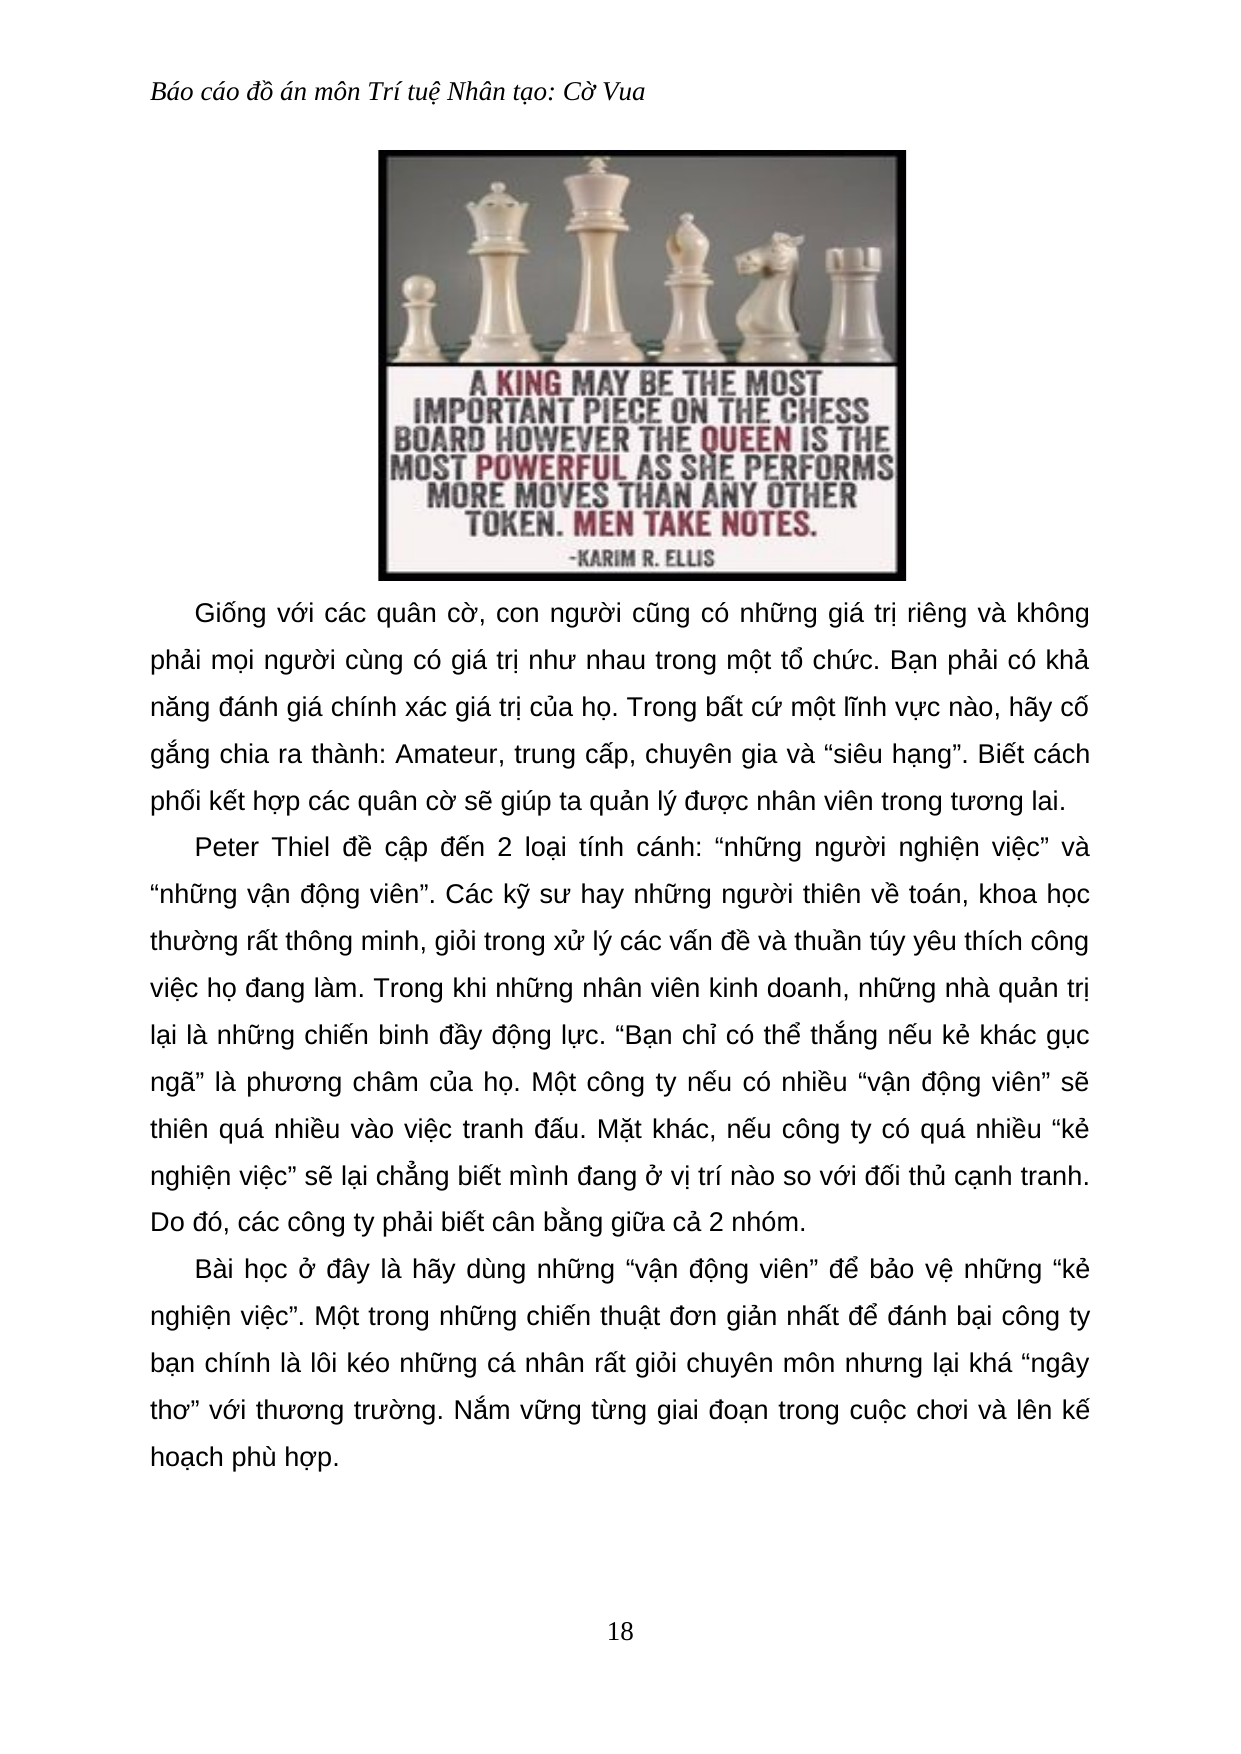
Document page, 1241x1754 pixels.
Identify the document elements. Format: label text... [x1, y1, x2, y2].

list Peter Thiel đề cập đến 2 loại tính cánh: “những người nghiện việc” và “những vận động viên”. Các kỹ sư hay những người thiên về toán, khoa học thường rất thông minh, giỏi trong xử lý các vấn đề và thuần túy yêu thích công việc họ đang làm. Trong khi những nhân viên kinh doanh, những nhà quản trị lại là những chiến binh đầy động lực. “Bạn chỉ có thể thắng nếu kẻ khác gục ngã” là phương châm của họ. Một công ty nếu có nhiều “vận động viên” sẽ thiên quá nhiều vào việc tranh đấu. Mặt khác, nếu công ty có quá nhiều “kẻ nghiện việc” sẽ lại chẳng biết mình đang ở vị trí nào so với đối thủ cạnh tranh. Do đó, các công ty phải biết cân bằng giữa cả 2 nhóm. [150, 831, 1090, 1238]
list Giống với các quân cờ, con người cũng có những giá trị riêng và không phải mọi người cùng có giá trị như nhau trong một tổ chức. Bạn phải có khả năng đánh giá chính xác giá trị của họ. Trong bất cứ một lĩnh vực nào, hãy cố gắng chia ra thành: Amateur, trung cấp, chuyên gia và “siêu hạng”. Biết cách phối kết hợp các quân cờ sẽ giúp ta quản lý được nhân viên trong tương lai. [150, 597, 1090, 816]
list Bài học ở đây là hãy dùng những “vận động viên” để bảo vệ những “kẻ nghiện việc”. Một trong những chiến thuật đơn giản nhất để đánh bại công ty bạn chính là lôi kéo những cá nhân rất giỏi chuyên môn nhưng lại khá “ngây thơ” với thương trường. Nắm vững từng giai đoạn trong cuộc chơi và lên kế hoạch phù hợp. [150, 1253, 1090, 1472]
picture [378, 150, 907, 581]
